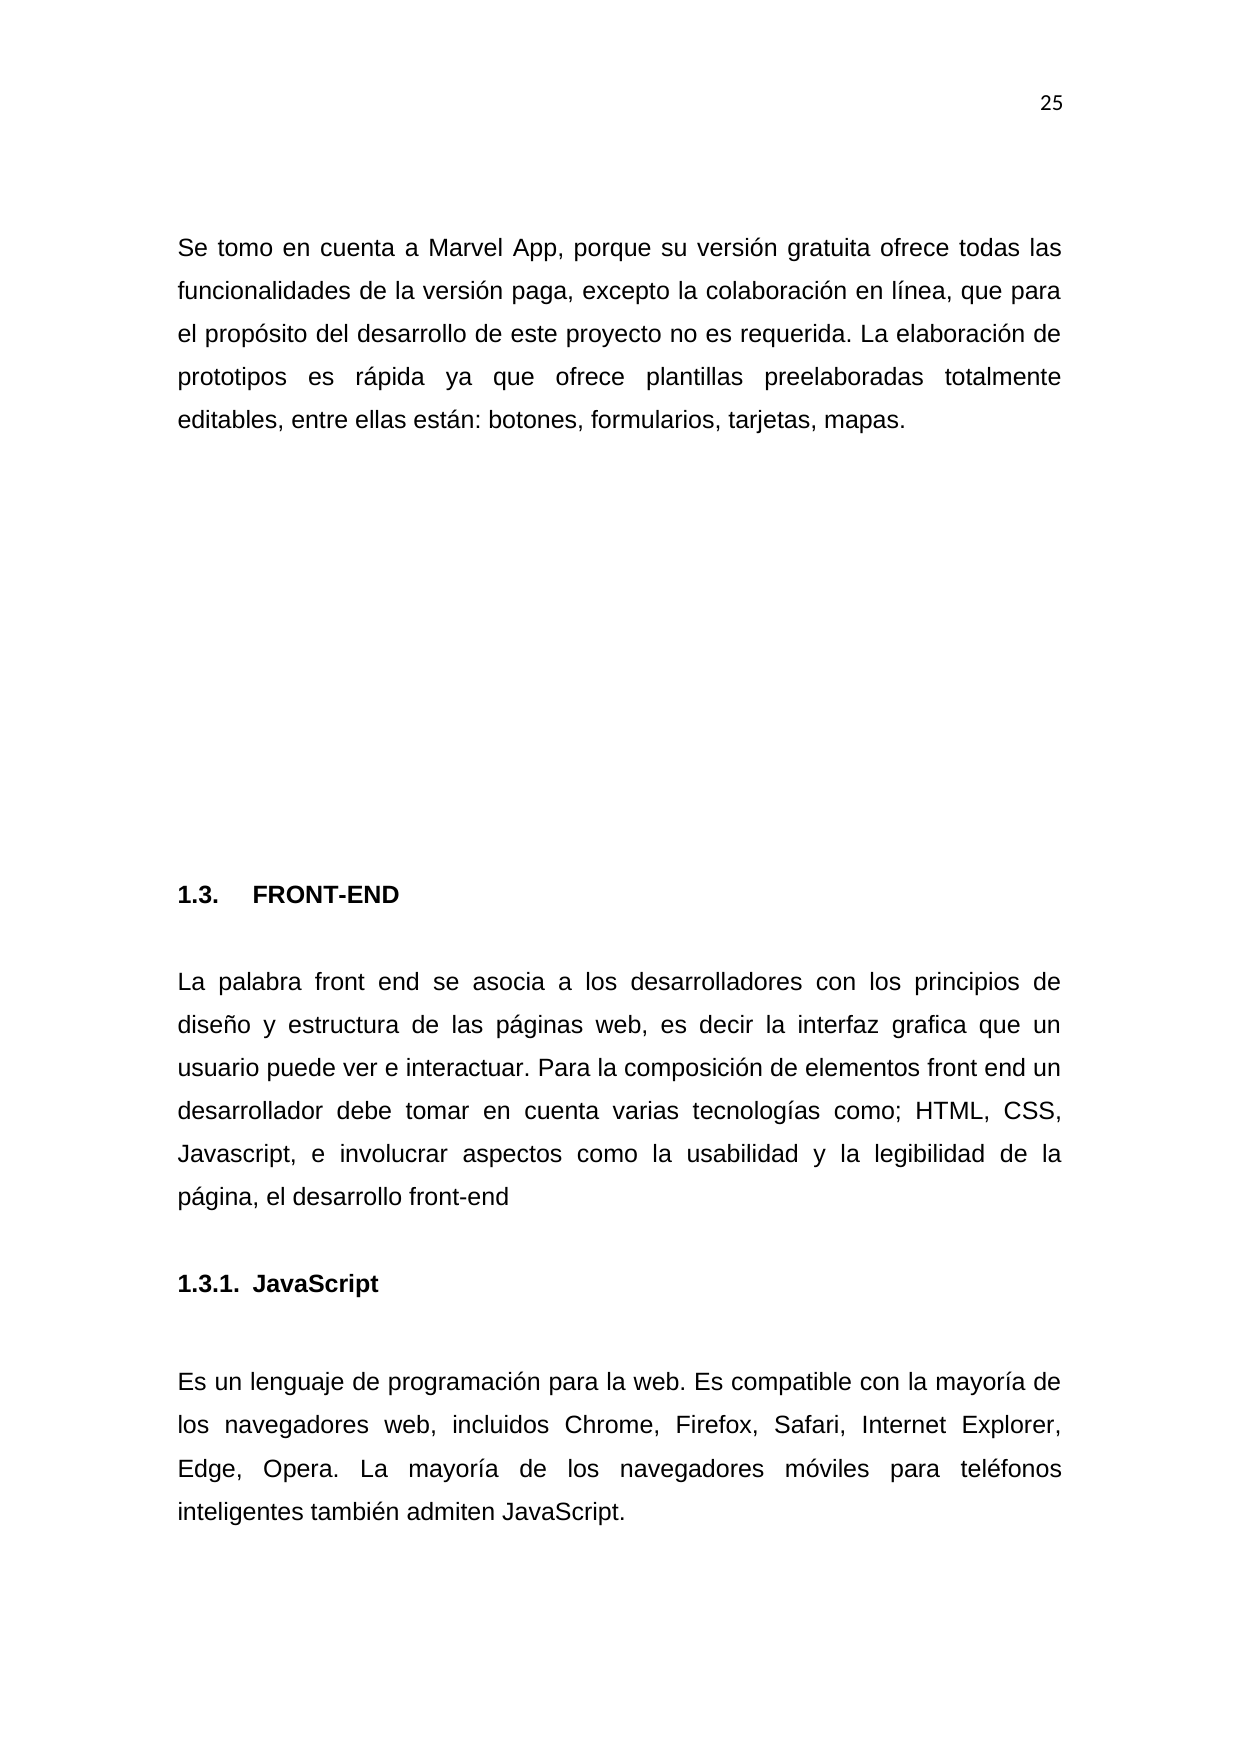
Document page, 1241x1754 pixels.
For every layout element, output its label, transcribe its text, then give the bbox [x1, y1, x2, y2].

subtitle La palabra front end se asocia a los desarrolladores con los principios de diseño y estructura de las páginas web, es decir la interfaz grafica que un usuario puede ver e interactuar. Para la composición de elementos front end un desarrollador debe tomar en cuenta varias tecnologías como; HTML, CSS, Javascript, e involucrar aspectos como la usabilidad y la legibilidad de la página, el desarrollo front-end [177, 967, 1063, 1211]
subtitle JavaScript [177, 1269, 1063, 1297]
text Se tomo en cuenta a Marvel App, porque su versión gratuita ofrece todas las funcionalidades de la versión paga, excepto la colaboración en línea, que para el propósito del desarrollo de este proyecto no es requerida. La elaboración de prototipos es rápida ya que ofrece plantillas preelaboradas totalmente editables, entre ellas están: botones, formularios, tarjetas, mapas. [177, 233, 1063, 434]
subtitle FRONT-END [177, 881, 1063, 909]
text Es un lenguaje de programación para la web. Es compatible con la mayoría de los navegadores web, incluidos Chrome, Firefox, Safari, Internet Explorer, Edge, Opera. La mayoría de los navegadores móviles para teléfonos inteligentes también admiten JavaScript. [177, 1367, 1063, 1526]
